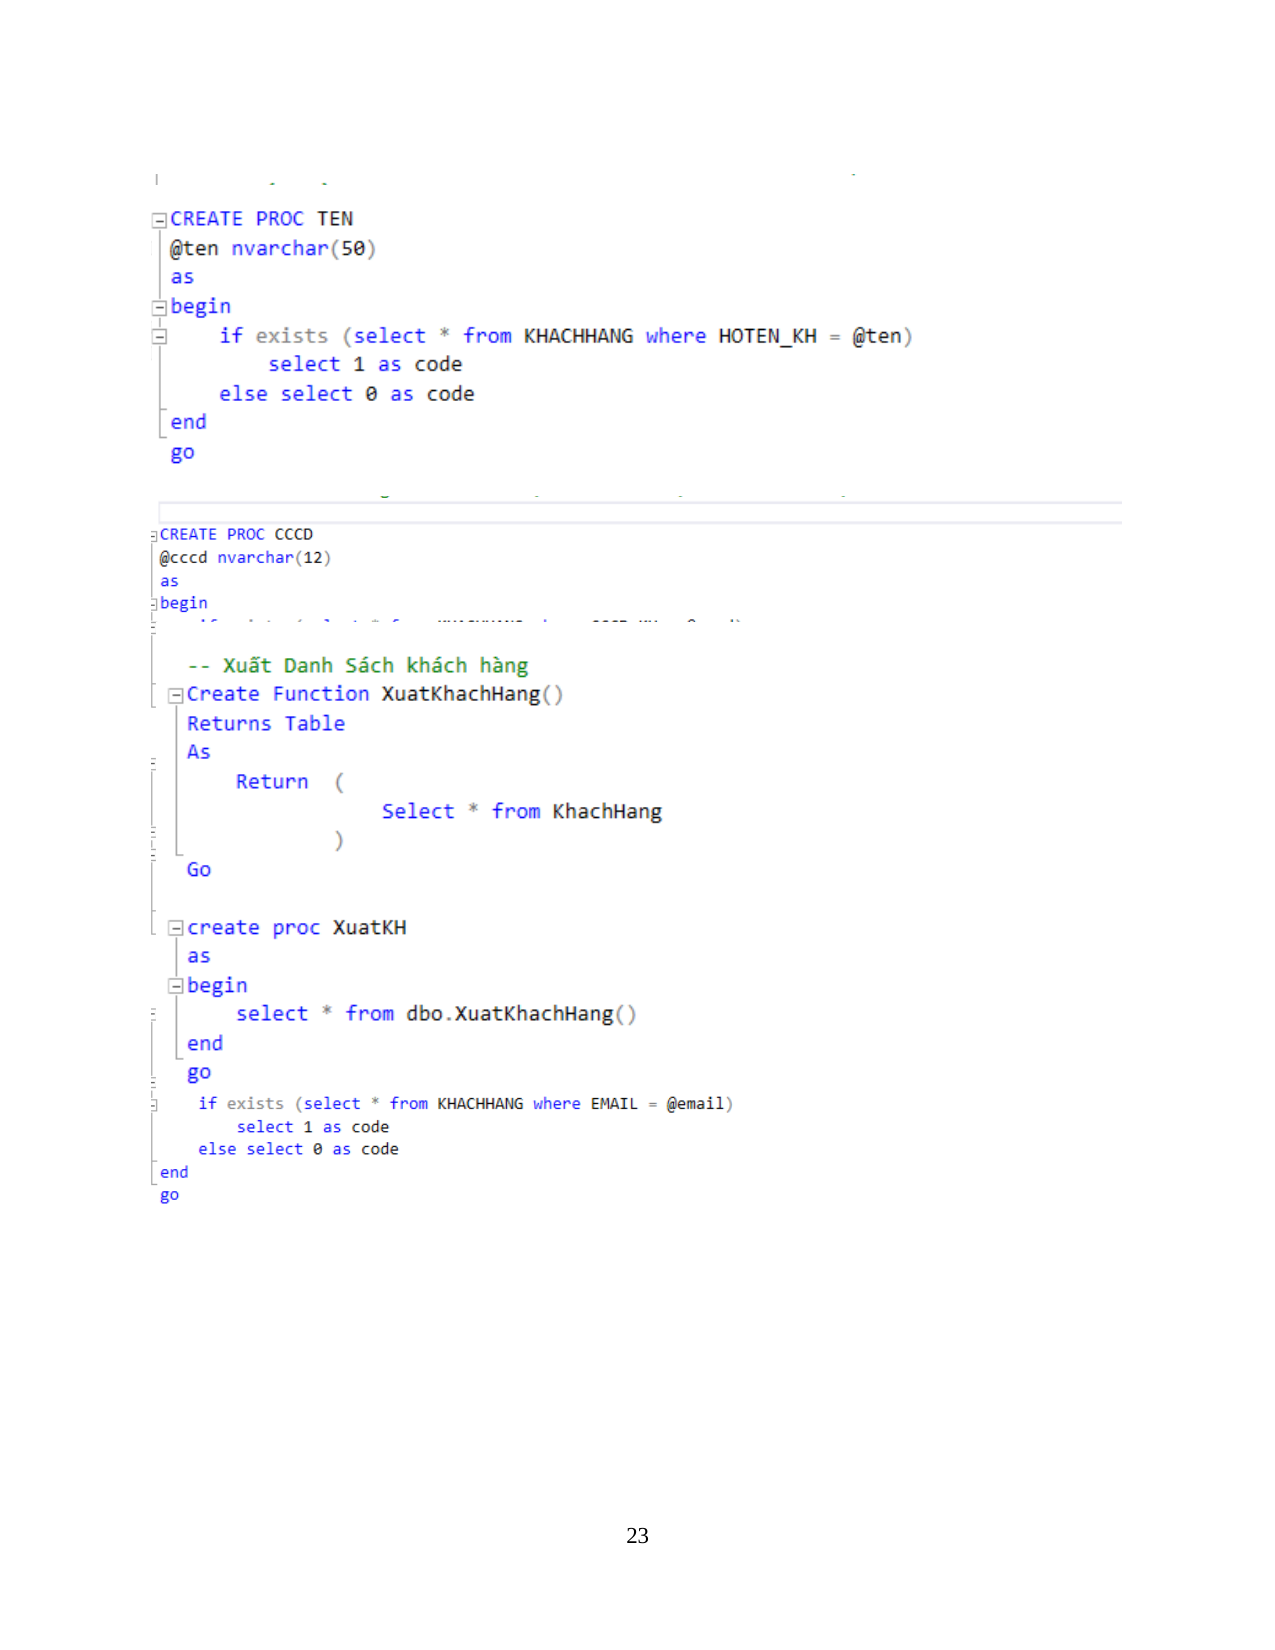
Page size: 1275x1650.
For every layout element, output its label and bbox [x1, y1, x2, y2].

picture [150, 174, 1122, 1218]
